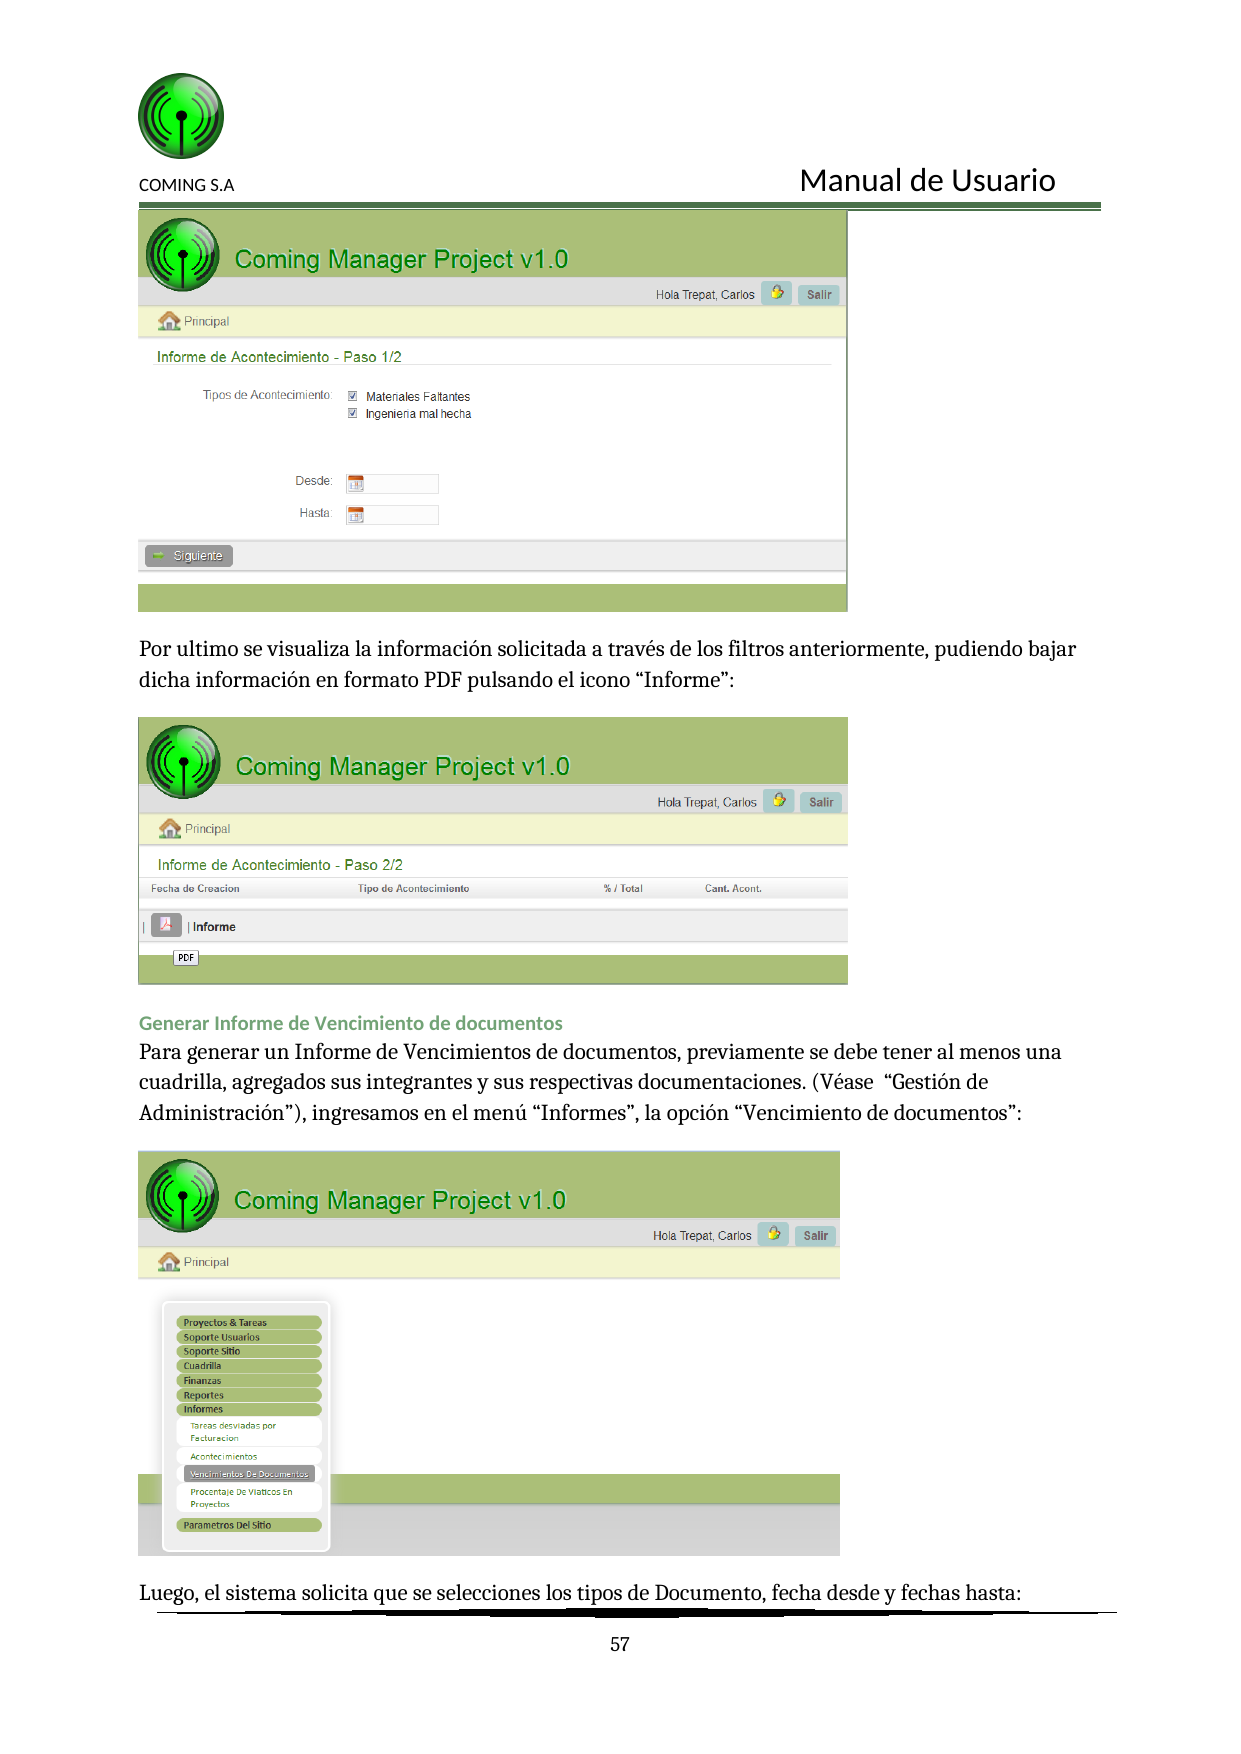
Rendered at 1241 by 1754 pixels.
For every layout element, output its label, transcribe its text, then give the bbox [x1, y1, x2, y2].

picture [138, 1150, 840, 1556]
text Por ultimo se visualiza la información solicitada a través de los filtros anteriormente, pudiendo bajar dicha información en formato PDF pulsando el icono “Informe”: [139, 636, 1101, 693]
picture [138, 210, 848, 612]
picture [138, 73, 224, 159]
text Para generar un Informe de Vencimientos de documentos, previamente se debe tener al menos una cuadrilla, agregados sus integrantes y sus respectivas documentaciones. (Véase “Gestión de Administración”), ingresamos en el menú “Informes”, la opción “Vencimiento de documentos”: [139, 1039, 1101, 1126]
subtitle Generar Informe de Vencimiento de documentos [139, 1010, 1101, 1035]
picture [138, 717, 848, 985]
text Luego, el sistema solicita que se selecciones los tipos de Documento, fecha desde y fechas hasta: [139, 1580, 1101, 1606]
